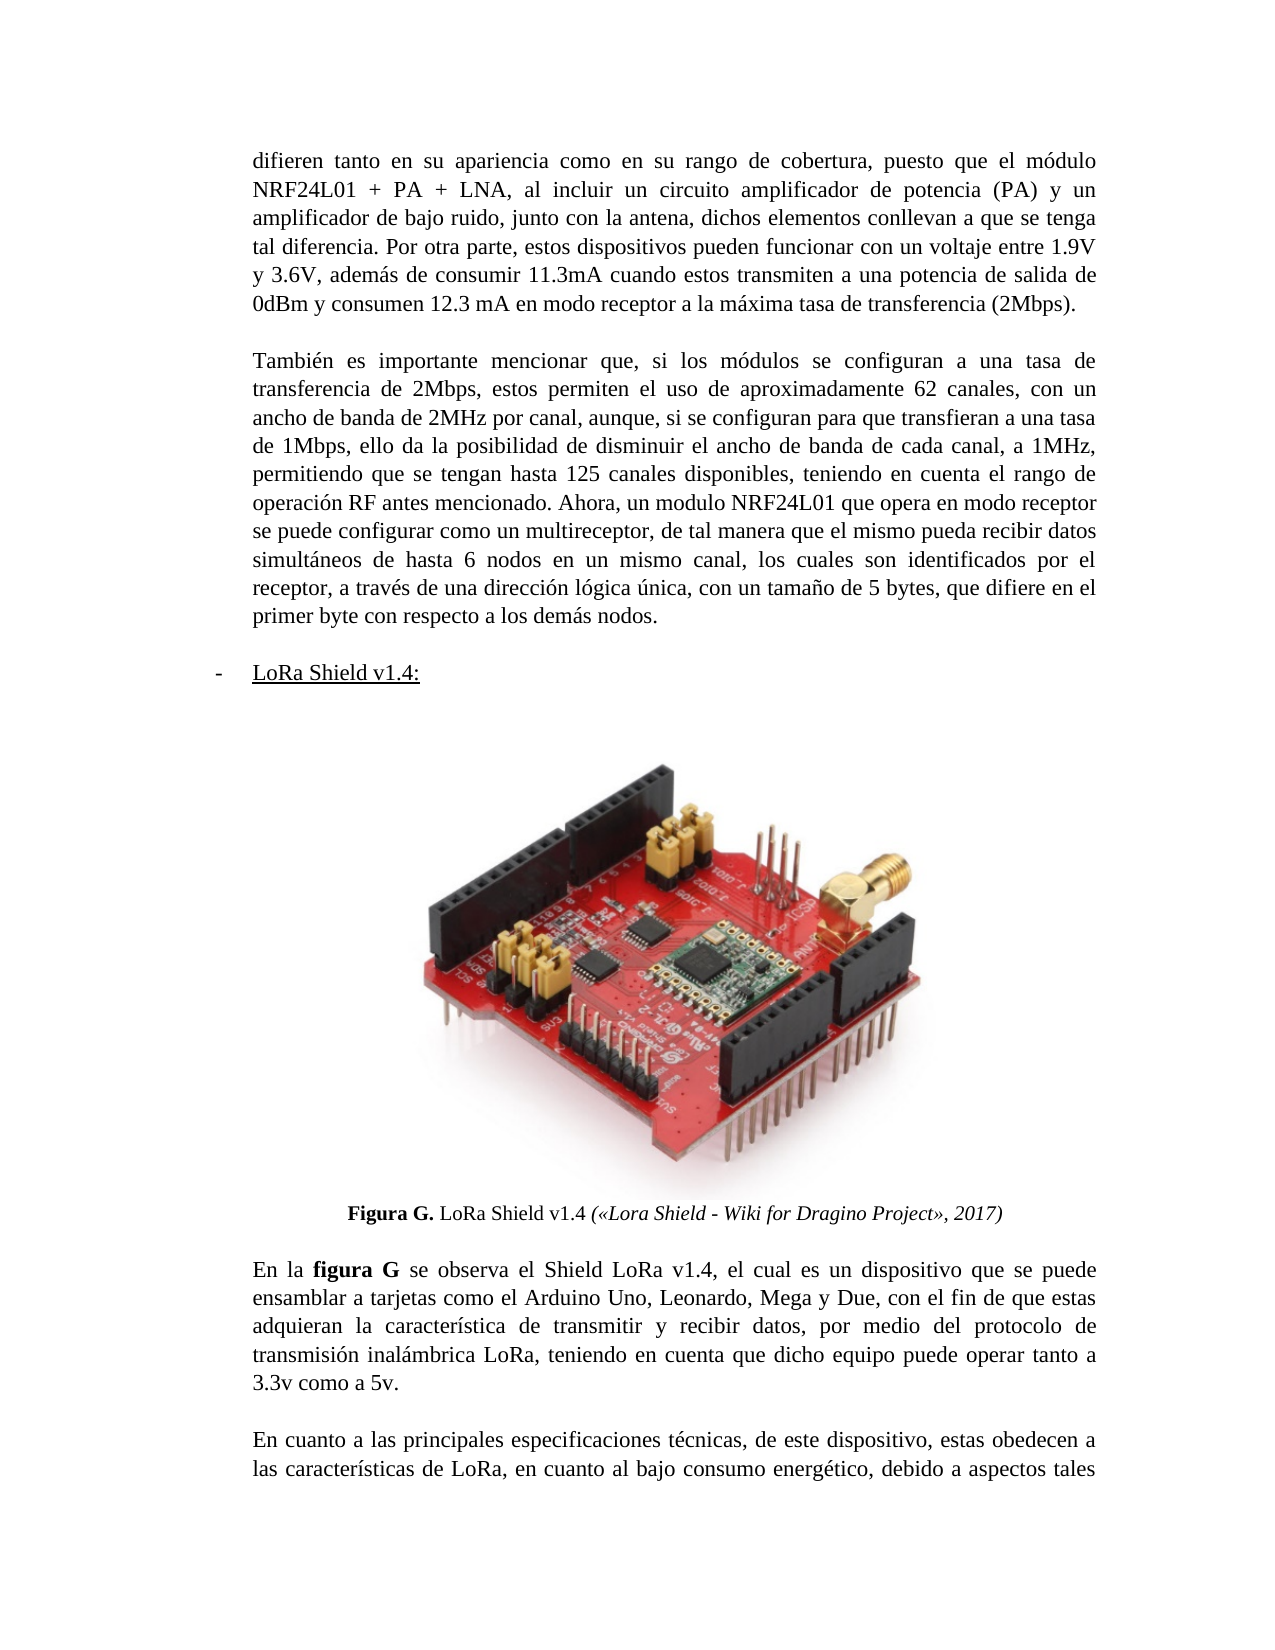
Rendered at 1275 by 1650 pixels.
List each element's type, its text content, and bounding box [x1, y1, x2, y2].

list En la figura G se observa el Shield LoRa v1.4, el cual es un dispositivo que se puede ensamblar a tarjetas como el Arduino Uno, Leonardo, Mega y Due, con el fin de que estas adquieran la característica de transmitir y recibir datos, por medio del protocolo de transmisión inalámbrica LoRa, teniendo en cuenta que dicho equipo puede operar tanto a 3.3v como a 5v. [252, 1256, 1098, 1396]
list Figura G. LoRa Shield v1.4 («Lora Shield - Wiki for Dragino Project», 2017) [252, 1201, 1098, 1225]
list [252, 148, 1098, 316]
picture [402, 687, 948, 1200]
list También es importante mencionar que, si los módulos se configuran a una tasa de transferencia de 2Mbps, estos permiten el uso de aproximadamente 62 canales, con un ancho de banda de 2MHz por canal, aunque, si se configuran para que transfieran a una tasa de 1Mbps, ello da la posibilidad de disminuir el ancho de banda de cada canal, a 1MHz, permitiendo que se tengan hasta 125 canales disponibles, teniendo en cuenta el rango de operación RF antes mencionado. Ahora, un modulo NRF24L01 que opera en modo receptor se puede configurar como un multireceptor, de tal manera que el mismo pueda recibir datos simultáneos de hasta 6 nodos en un mismo canal, los cuales son identificados por el receptor, a través de una dirección lógica única, con un tamaño de 5 bytes, que difiere en el primer byte con respecto a los demás nodos. [252, 347, 1098, 629]
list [252, 1426, 1098, 1481]
list LoRa Shield v1.4: [215, 659, 1098, 686]
